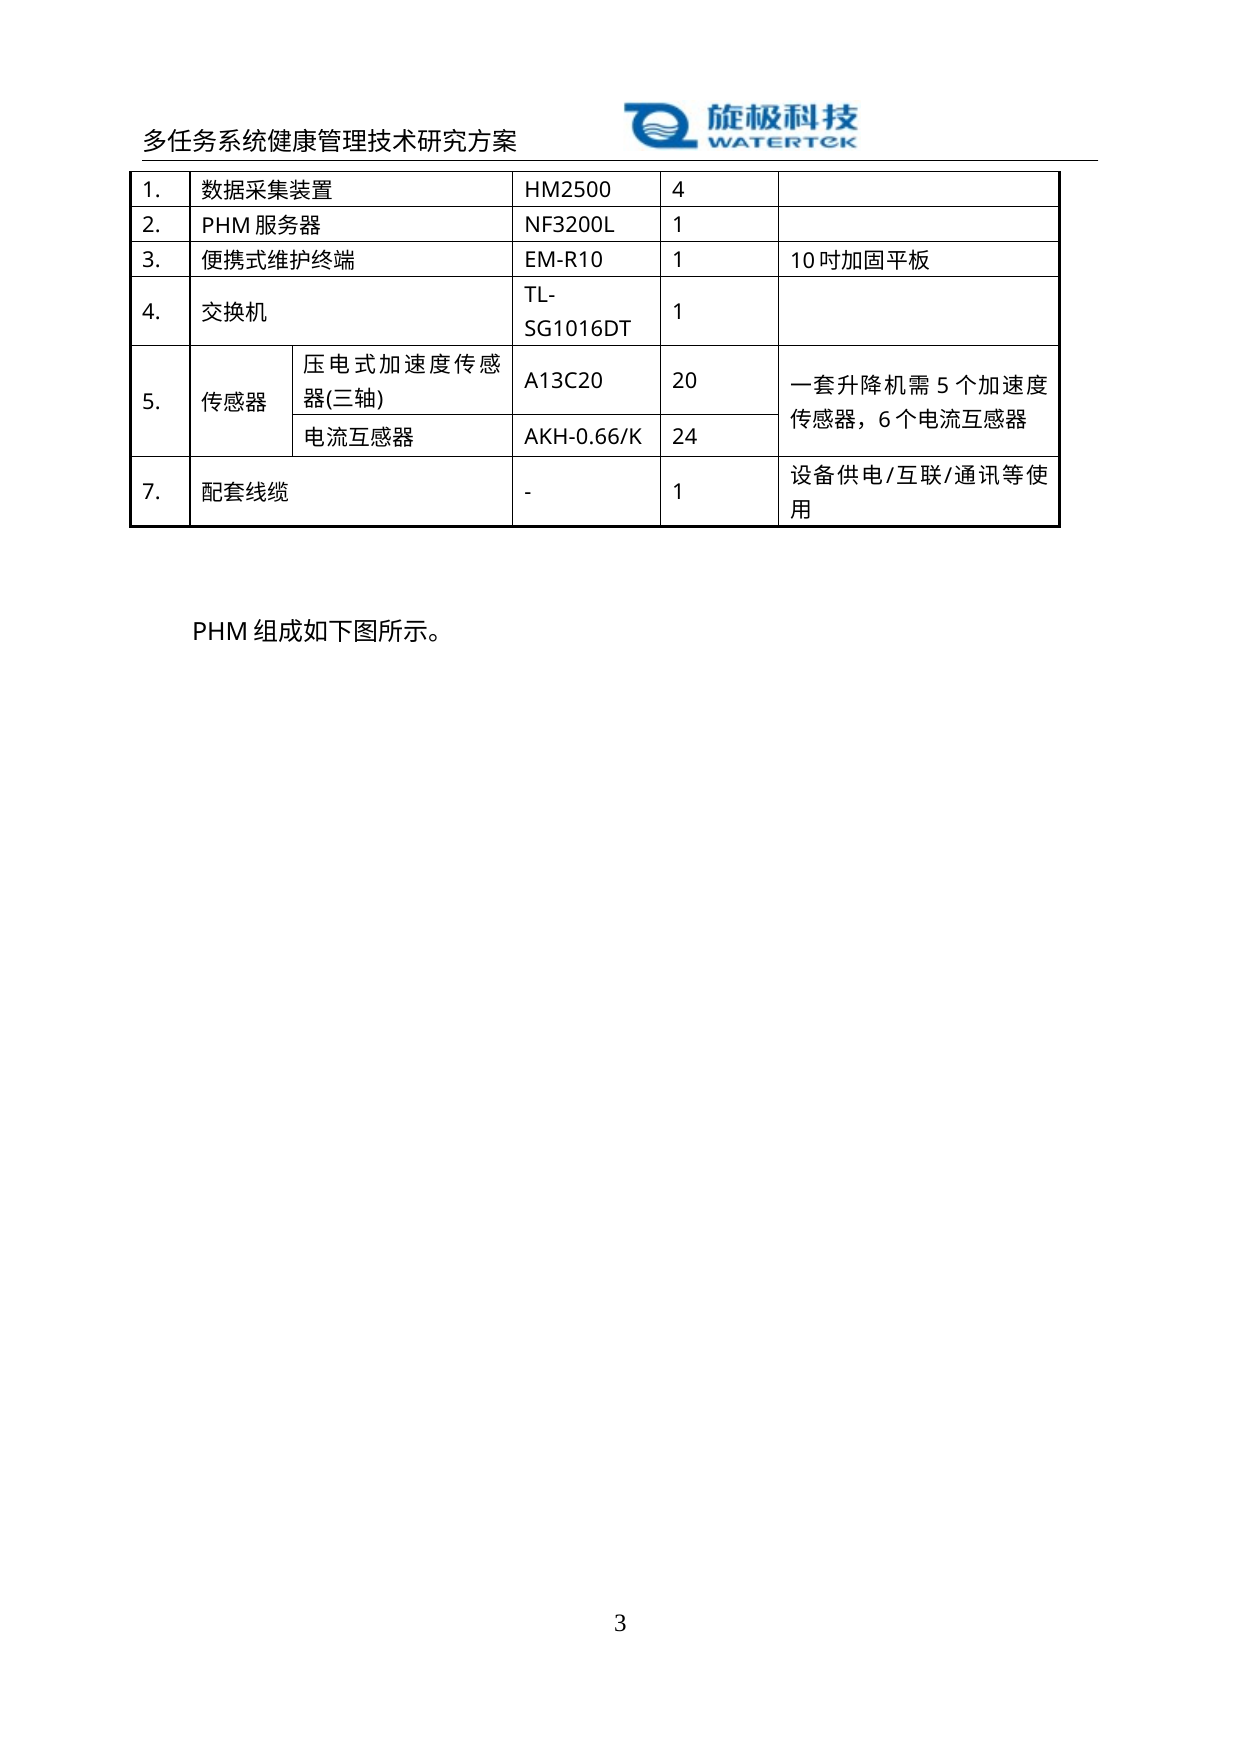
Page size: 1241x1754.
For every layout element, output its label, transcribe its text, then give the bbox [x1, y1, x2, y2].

table_cell 1 [661, 277, 778, 345]
table_cell PHM服务器 [191, 207, 512, 241]
table_cell [132, 242, 189, 276]
table_cell - [513, 457, 660, 525]
table_cell NF3200L [513, 207, 660, 241]
table_cell 交换机 [191, 277, 512, 345]
table_cell 1 [661, 242, 778, 276]
table_cell [132, 207, 189, 241]
table_cell 20 [661, 346, 778, 414]
table_cell HM2500 [513, 172, 660, 206]
table_cell A13C20 [513, 346, 660, 414]
table_cell 1 [661, 207, 778, 241]
table_cell 压电式加速度传感器(三轴) [293, 346, 512, 414]
table_cell [779, 277, 1058, 345]
table_cell TL-SG1016DT [513, 277, 660, 345]
table_cell 10吋加固平板 [779, 242, 1058, 276]
table_cell [132, 457, 189, 525]
table_cell 1 [661, 457, 778, 525]
table_cell 数据采集装置 [191, 172, 512, 206]
table_cell 传感器 [191, 346, 292, 456]
table_cell [132, 346, 189, 456]
table_cell 电流互感器 [293, 415, 512, 456]
table_cell AKH-0.66/K [513, 415, 660, 456]
table_cell [779, 207, 1058, 241]
table_cell 24 [661, 415, 778, 456]
table_cell [132, 277, 189, 345]
text PHM组成如下图所示。 [142, 596, 1098, 663]
table_cell EM-R10 [513, 242, 660, 276]
table_cell [132, 172, 189, 206]
table_cell 配套线缆 [191, 457, 512, 525]
table_cell 设备供电/互联/通讯等使用 [779, 457, 1058, 525]
table_cell 便携式维护终端 [191, 242, 512, 276]
table_cell 4 [661, 172, 778, 206]
table_cell 一套升降机需5个加速度传感器，6个电流互感器 [779, 346, 1058, 456]
table_cell [779, 172, 1058, 206]
picture [623, 100, 861, 151]
